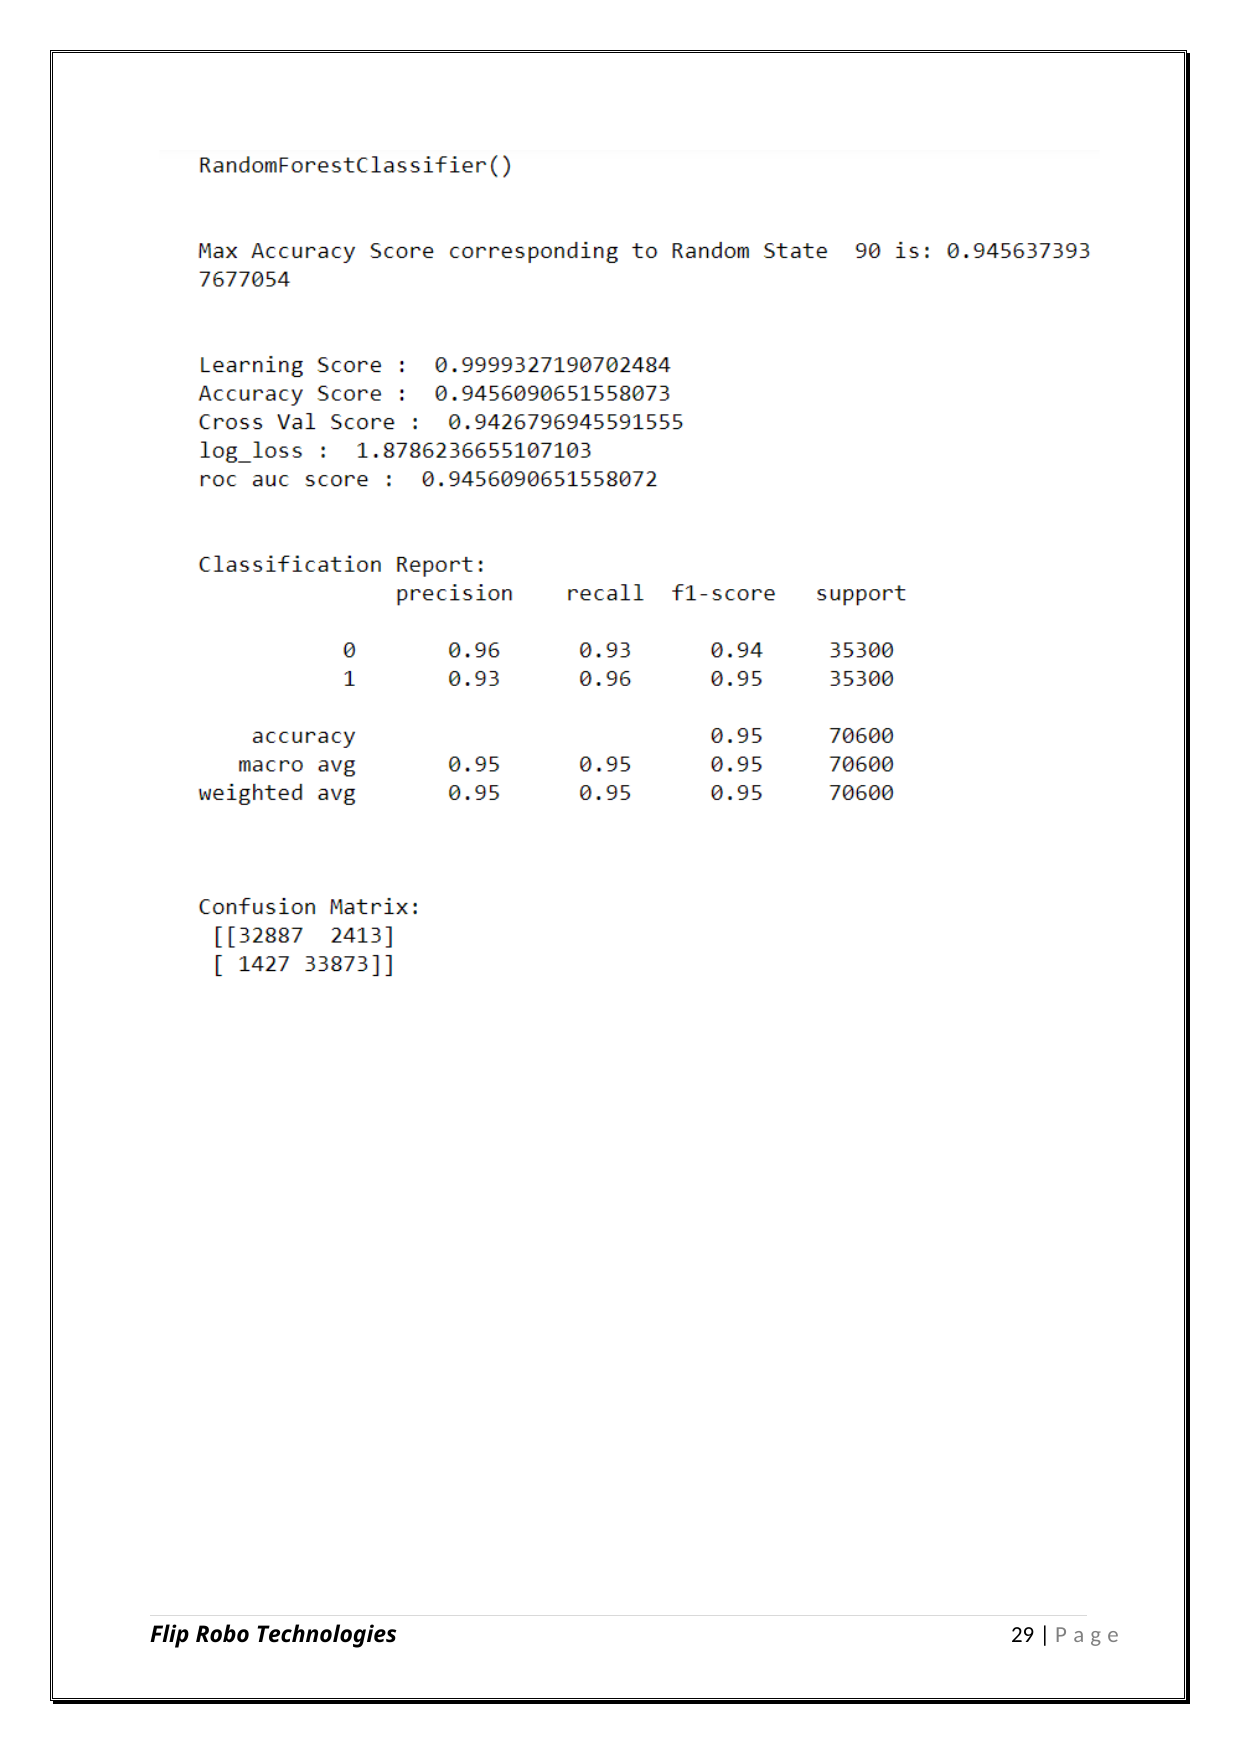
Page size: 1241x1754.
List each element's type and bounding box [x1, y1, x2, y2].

picture [159, 150, 1100, 1001]
